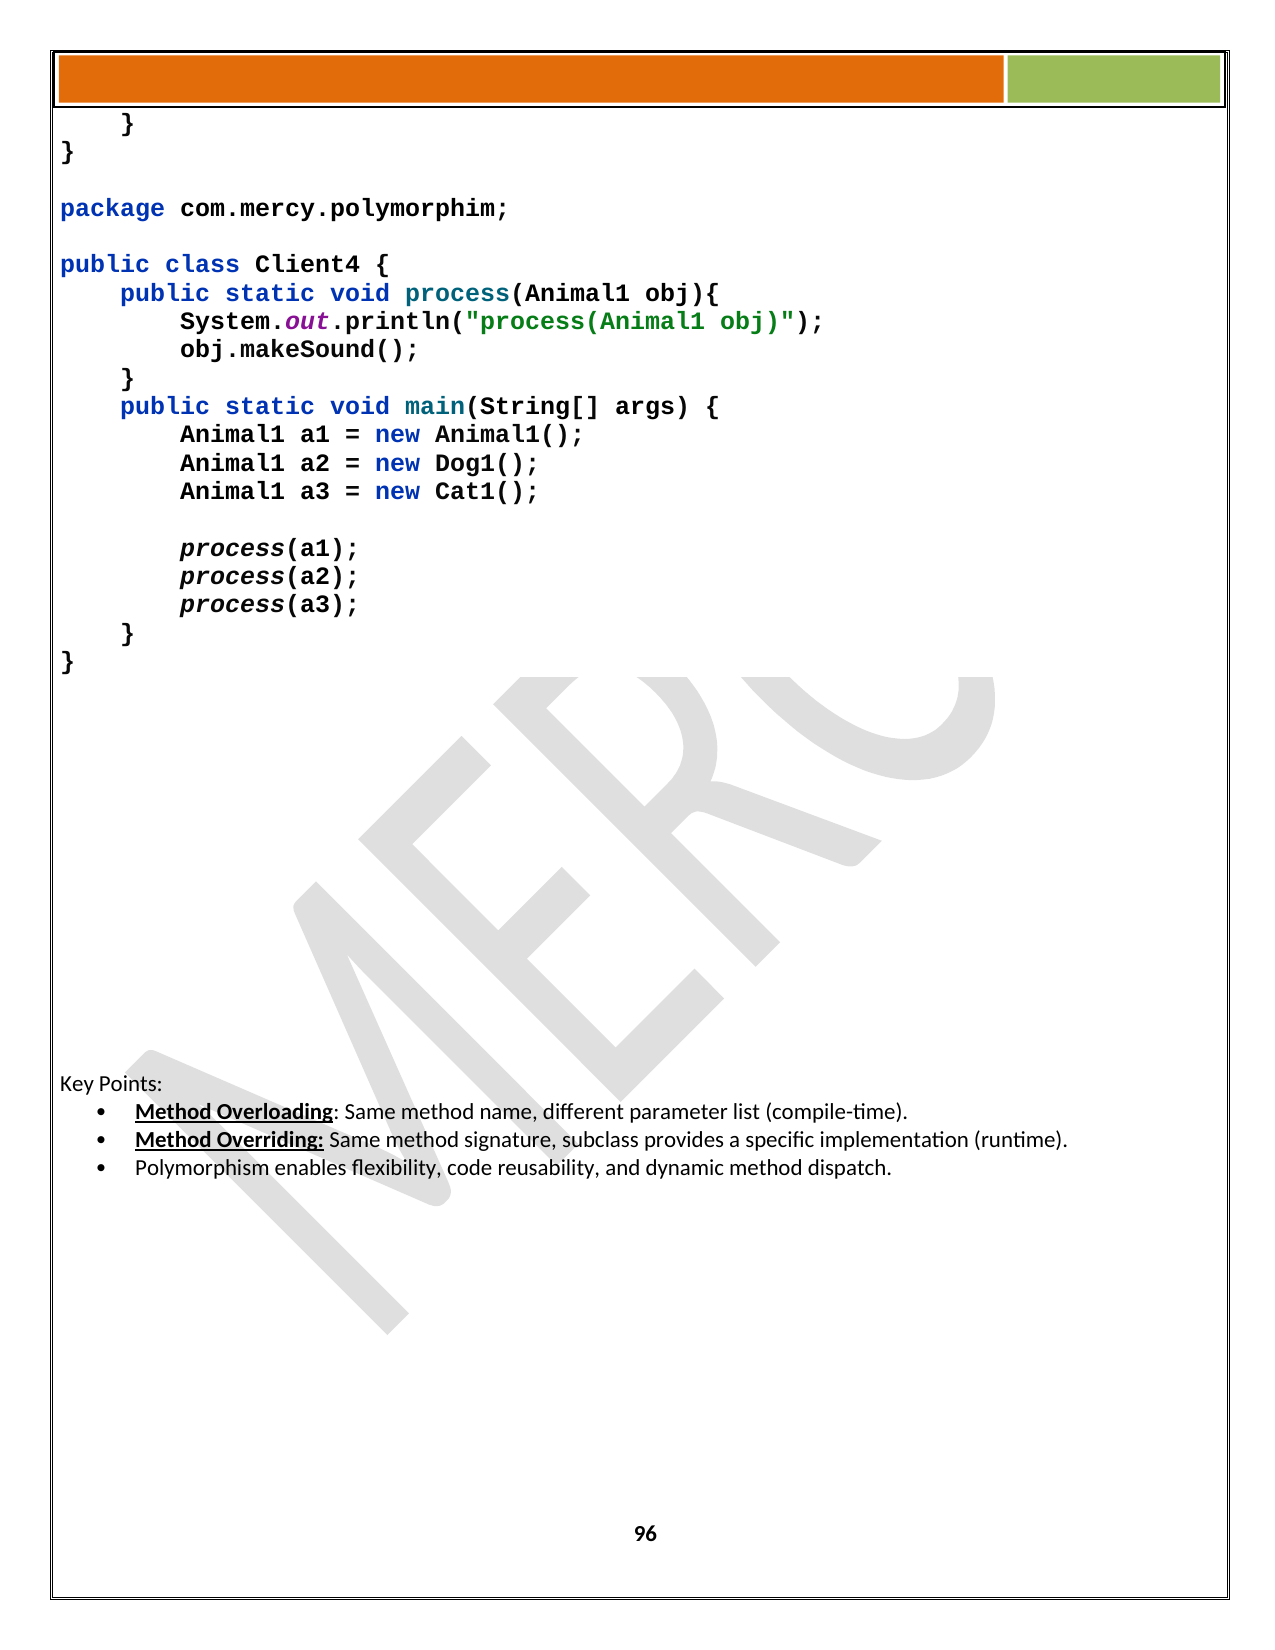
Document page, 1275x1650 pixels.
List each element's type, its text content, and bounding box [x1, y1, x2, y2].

list Method Overriding: Same method signature, subclass provides a specific implementation (runtime). [97, 1125, 1227, 1153]
text Key Points: [60, 1069, 1227, 1097]
list Method Overloading: Same method name, different parameter list (compile-time). [97, 1097, 1227, 1125]
text package com.mercy.polymorphim; public class Client4 { public static void process(Animal1 obj){ System.out.println("process(Animal1 obj)"); obj.makeSound(); } public static void main(String[] args) { Animal1 a1 = new Animal1(); Animal1 a2 = new Dog1(); Animal1 a3 = new Cat1(); process(a1); process(a2); process(a3); } } [60, 195, 1227, 677]
list Polymorphism enables flexibility, code reusability, and dynamic method dispatch. [97, 1153, 1227, 1181]
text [60, 111, 1227, 167]
